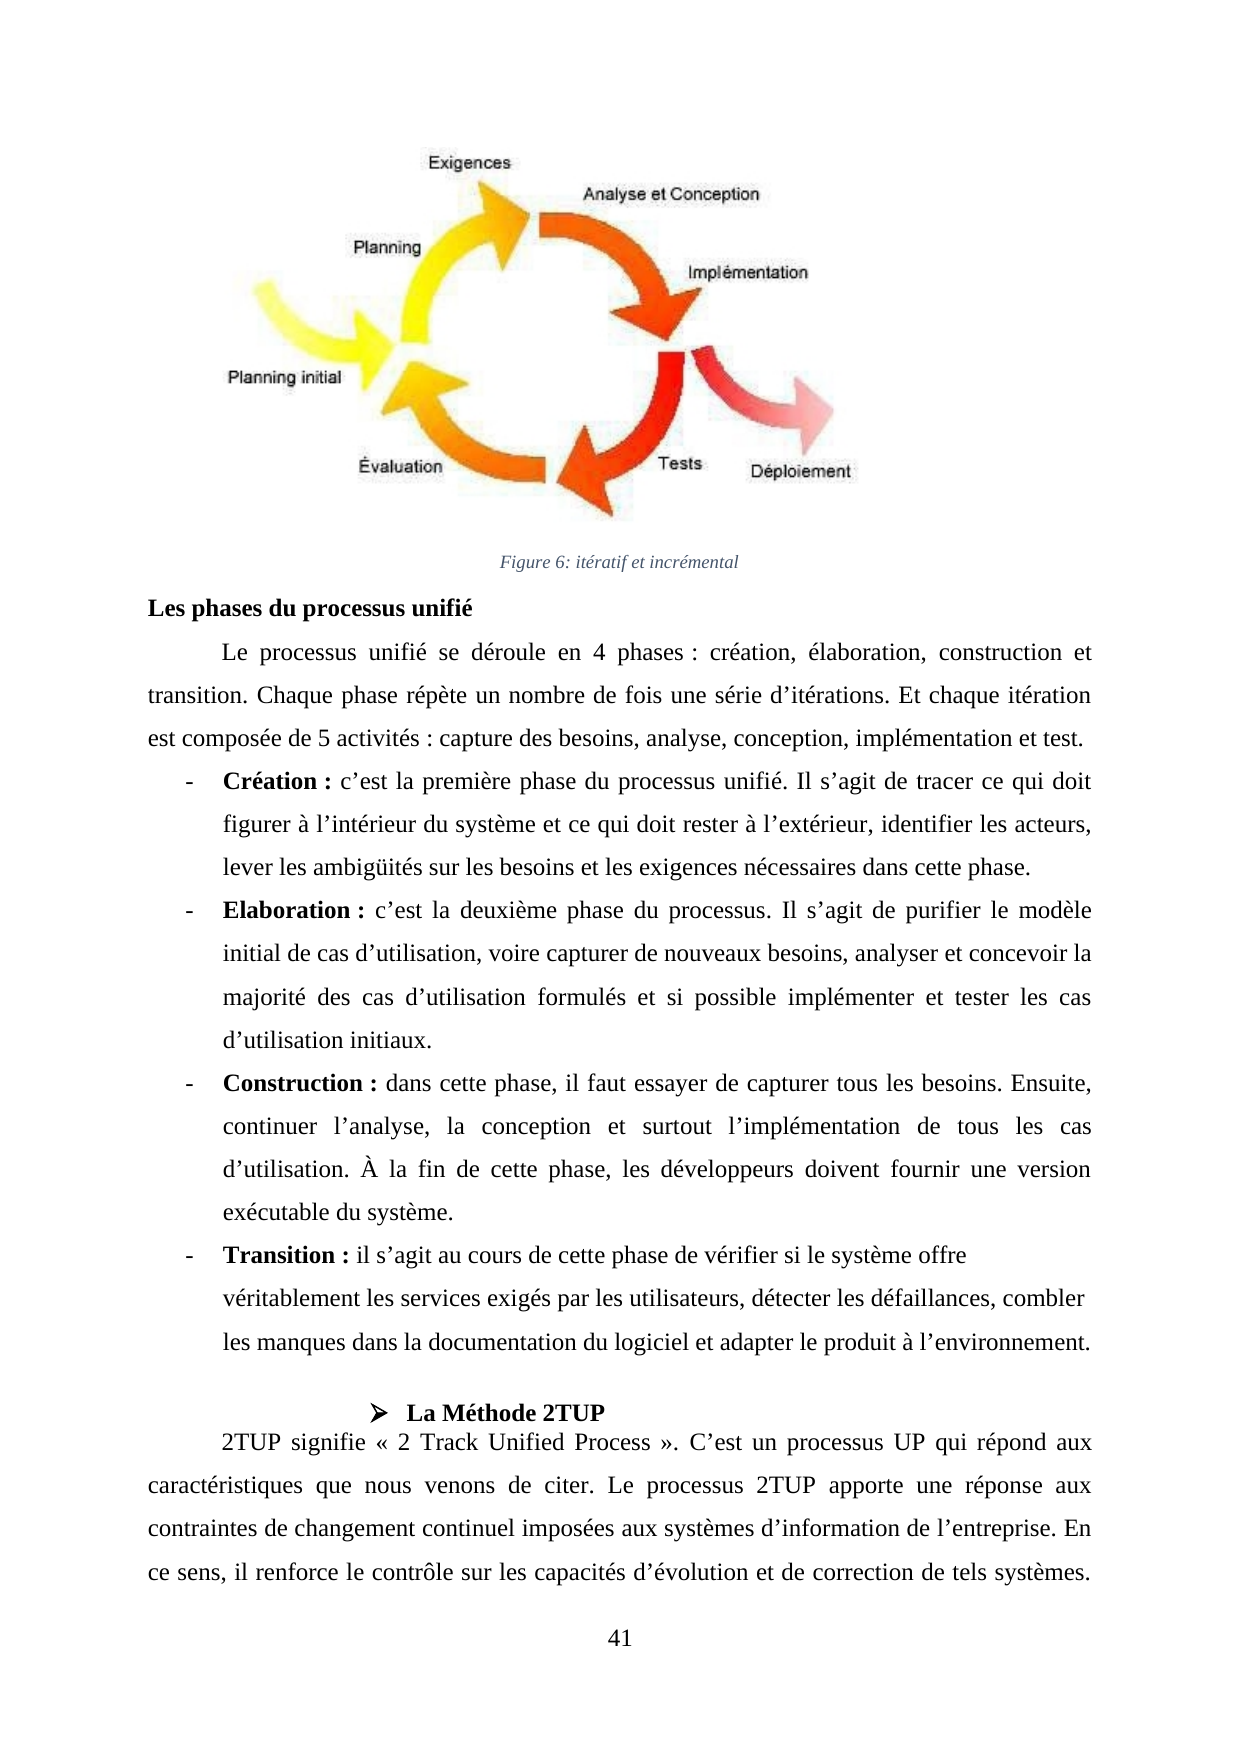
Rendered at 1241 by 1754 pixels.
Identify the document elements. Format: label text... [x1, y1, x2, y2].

text Le processus unifié se déroule en 4 phases : création, élaboration, construction et transition. Chaque phase répète un nombre de fois une série d’itérations. Et chaque itération est composée de 5 activités : capture des besoins, analyse, conception, implémentation et test. [148, 637, 1092, 752]
list Création : c’est la première phase du processus unifié. Il s’agit de tracer ce qui doit figurer à l’intérieur du système et ce qui doit rester à l’extérieur, identifier les acteurs, lever les ambigüités sur les besoins et les exigences nécessaires dans cette phase. [185, 766, 1092, 881]
list Transition : il s’agit au cours de cette phase de vérifier si le système offre véritablement les services exigés par les utilisateurs, détecter les défaillances, combler les manques dans la documentation du logiciel et adapter le produit à l’environnement. [185, 1240, 1092, 1355]
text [148, 1427, 1092, 1585]
text Les phases du processus unifié [148, 593, 1092, 622]
text Figure 6: itératif et incrémental [148, 551, 1092, 573]
picture [222, 147, 879, 537]
list La Méthode 2TUP [369, 1398, 1092, 1427]
list Construction : dans cette phase, il faut essayer de capturer tous les besoins. Ensuite, continuer l’analyse, la conception et surtout l’implémentation de tous les cas d’utilisation. À la fin de cette phase, les développeurs doivent fournir une version exécutable du système. [185, 1068, 1092, 1226]
list Elaboration : c’est la deuxième phase du processus. Il s’agit de purifier le modèle initial de cas d’utilisation, voire capturer de nouveaux besoins, analyser et concevoir la majorité des cas d’utilisation formulés et si possible implémenter et tester les cas d’utilisation initiaux. [185, 895, 1092, 1053]
